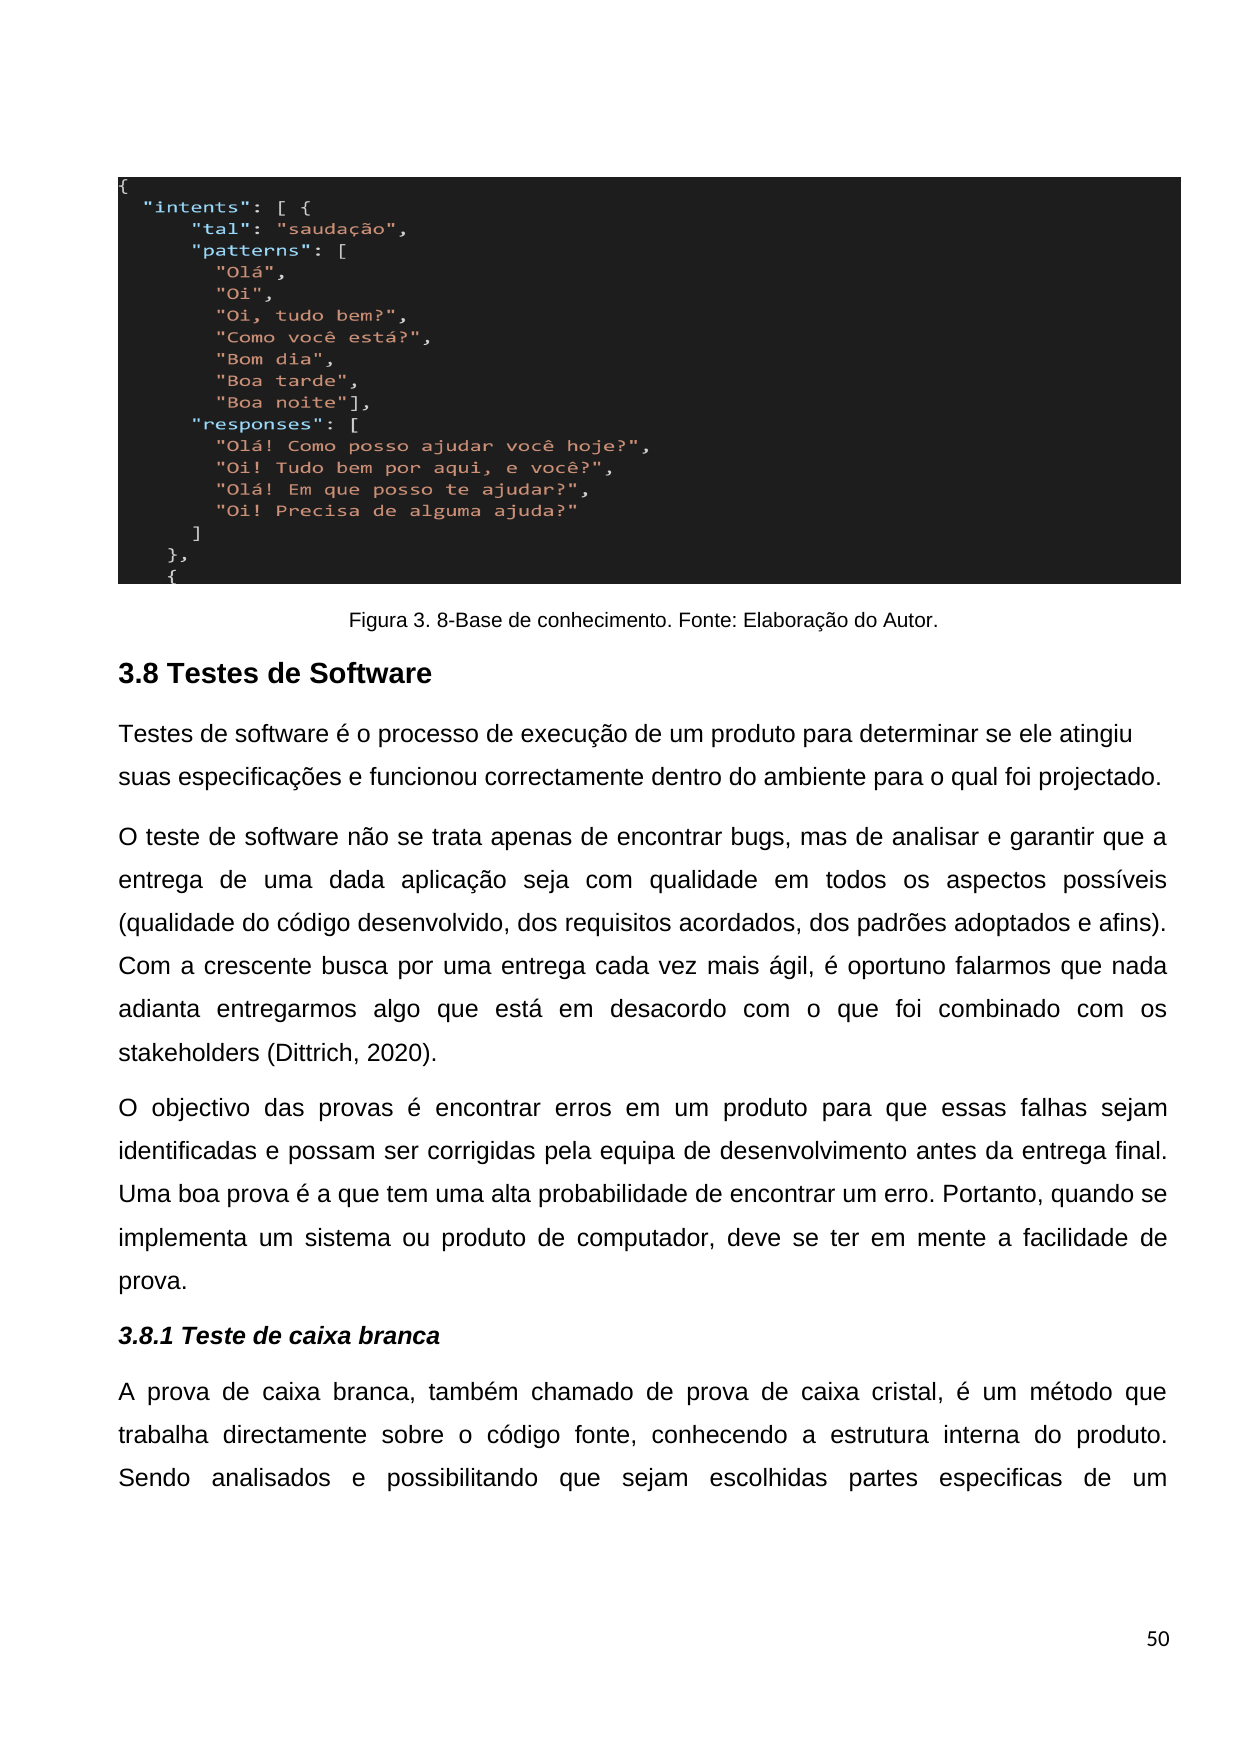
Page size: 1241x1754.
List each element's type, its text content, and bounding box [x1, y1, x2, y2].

text O teste de software não se trata apenas de encontrar bugs, mas de analisar e garantir que a entrega de uma dada aplicação seja com qualidade em todos os aspectos possíveis (qualidade do código desenvolvido, dos requisitos acordados, dos padrões adoptados e afins). Com a crescente busca por uma entrega cada vez mais ágil, é oportuno falarmos que nada adianta entregarmos algo que está em desacordo com o que foi combinado com os stakeholders (Dittrich, 2020). [118, 822, 1169, 1066]
picture [118, 177, 1181, 584]
text 3.8.1 Teste de caixa branca [118, 1321, 1169, 1350]
text Figura 3. 8-Base de conhecimento. Fonte: Elaboração do Autor. [118, 608, 1169, 632]
text Testes de software é o processo de execução de um produto para determinar se ele atingiu suas especificações e funcionou correctamente dentro do ambiente para o qual foi projectado. [118, 719, 1169, 791]
text 3.8 Testes de Software [118, 656, 1169, 690]
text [118, 1377, 1169, 1492]
text O objectivo das provas é encontrar erros em um produto para que essas falhas sejam identificadas e possam ser corrigidas pela equipa de desenvolvimento antes da entrega final. Uma boa prova é a que tem uma alta probabilidade de encontrar um erro. Portanto, quando se implementa um sistema ou produto de computador, deve se ter em mente a facilidade de prova. [118, 1093, 1169, 1294]
